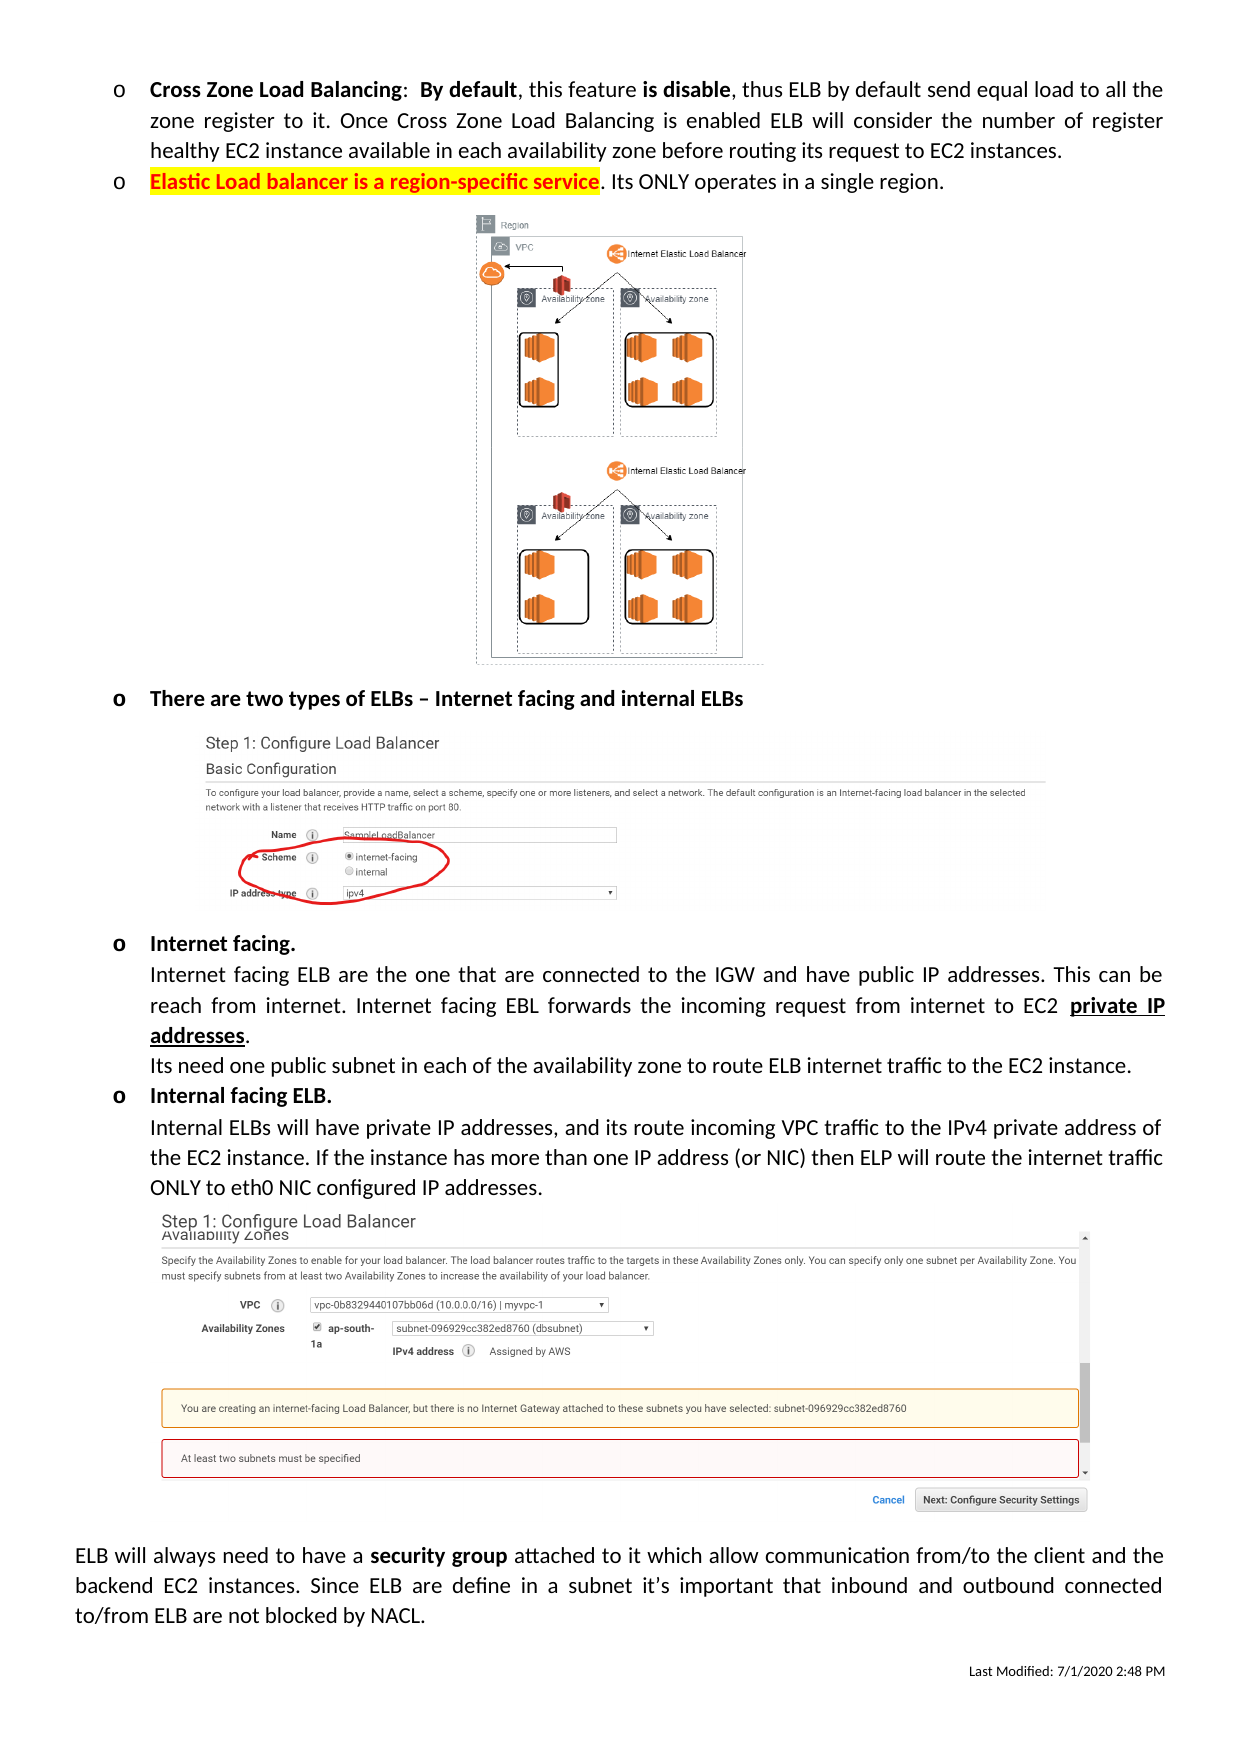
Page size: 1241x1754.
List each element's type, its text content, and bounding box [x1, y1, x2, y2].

list Internet facing ELB are the one that are connected to the IGW and have public IP addresses. This can be reach from internet. Internet facing EBL forwards the incoming request from internet to EC2 private IP addresses. [150, 961, 1165, 1049]
text ELB will always need to have a security group attached to it which allow communication from/to the client and the backend EC2 instances. Since ELB are define in a subnet it’s important that inbound and outbound connected to/from ELB are not blocked by NACL. [75, 1541, 1165, 1629]
list Internet facing. [112, 929, 1165, 958]
picture [476, 215, 764, 665]
picture [150, 1203, 1091, 1522]
list Elastic Load balancer is a region-specific service. Its ONLY operates in a single region. [112, 167, 1165, 196]
picture [194, 731, 1046, 911]
list Internal ELBs will have private IP addresses, and its route incoming VPC traffic to the IPv4 private address of the EC2 instance. If the instance has more than one IP address (or NIC) then ELP will route the internet traffic ONLY to eth0 NIC configured IP addresses. [150, 1113, 1165, 1201]
list Cross Zone Load Balancing: By default, this feature is disable, thus ELB by default send equal load to all the zone register to it. Once Cross Zone Load Balancing is enabled ELB will consider the number of register healthy EC2 instance available in each availability zone before routing its request to EC2 instances. [112, 75, 1165, 164]
list There are two types of ELBs – Internet facing and internal ELBs [112, 684, 1165, 713]
list Its need one public subnet in each of the availability zone to route ELB internet traffic to the EC2 instance. [150, 1051, 1165, 1079]
list Internal facing ELB. [112, 1081, 1165, 1111]
